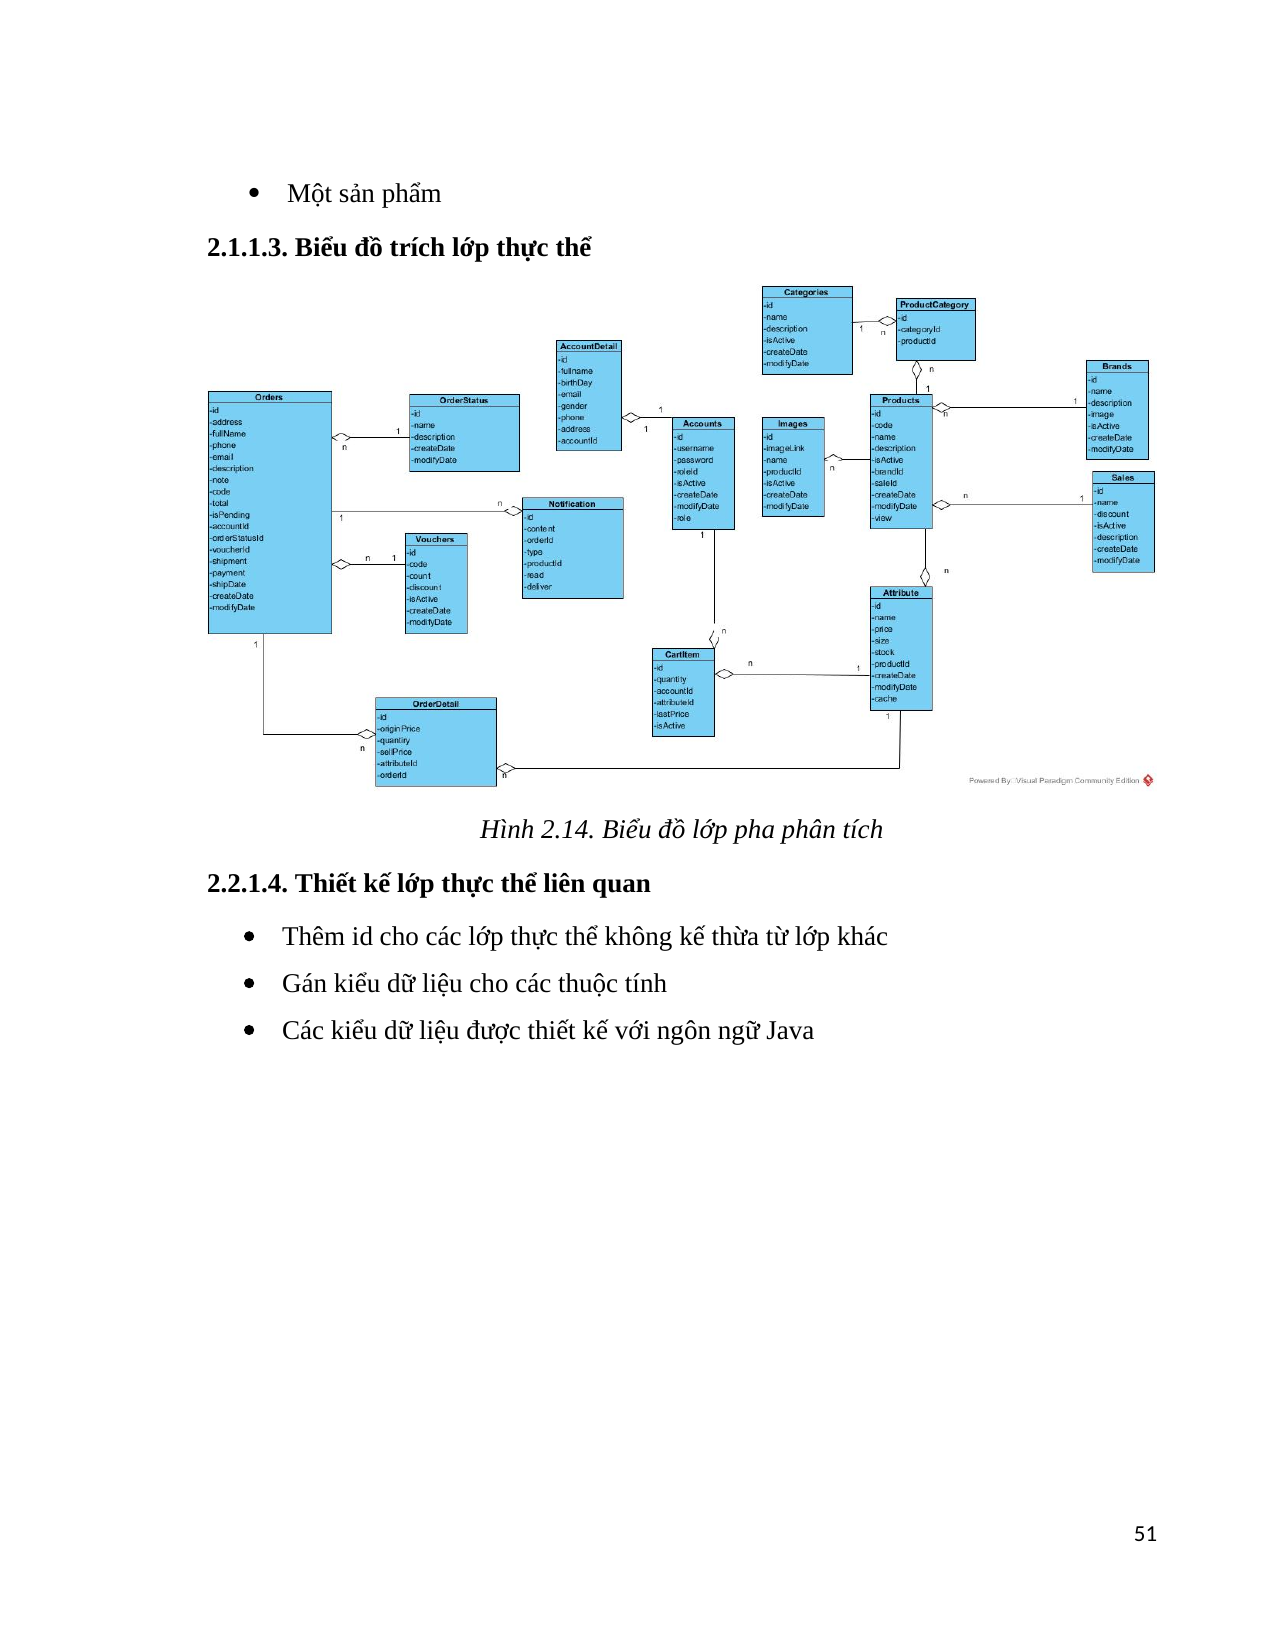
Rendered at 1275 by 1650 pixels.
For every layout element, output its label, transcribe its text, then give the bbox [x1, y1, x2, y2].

text 2.1.1.3. Biểu đồ trích lớp thực thể [207, 231, 1154, 262]
list Các kiểu dữ liệu được thiết kế với ngôn ngữ Java [244, 1014, 1154, 1046]
picture [206, 284, 1157, 793]
text Hình 2.14. Biểu đồ lớp pha phân tích [208, 814, 1154, 845]
list Gán kiểu dữ liệu cho các thuộc tính [244, 967, 1154, 999]
text 2.2.1.4. Thiết kế lớp thực thể liên quan [207, 867, 1154, 898]
list Thêm id cho các lớp thực thể không kế thừa từ lớp khác [244, 921, 1154, 952]
list Một sản phẩm [249, 177, 1154, 208]
